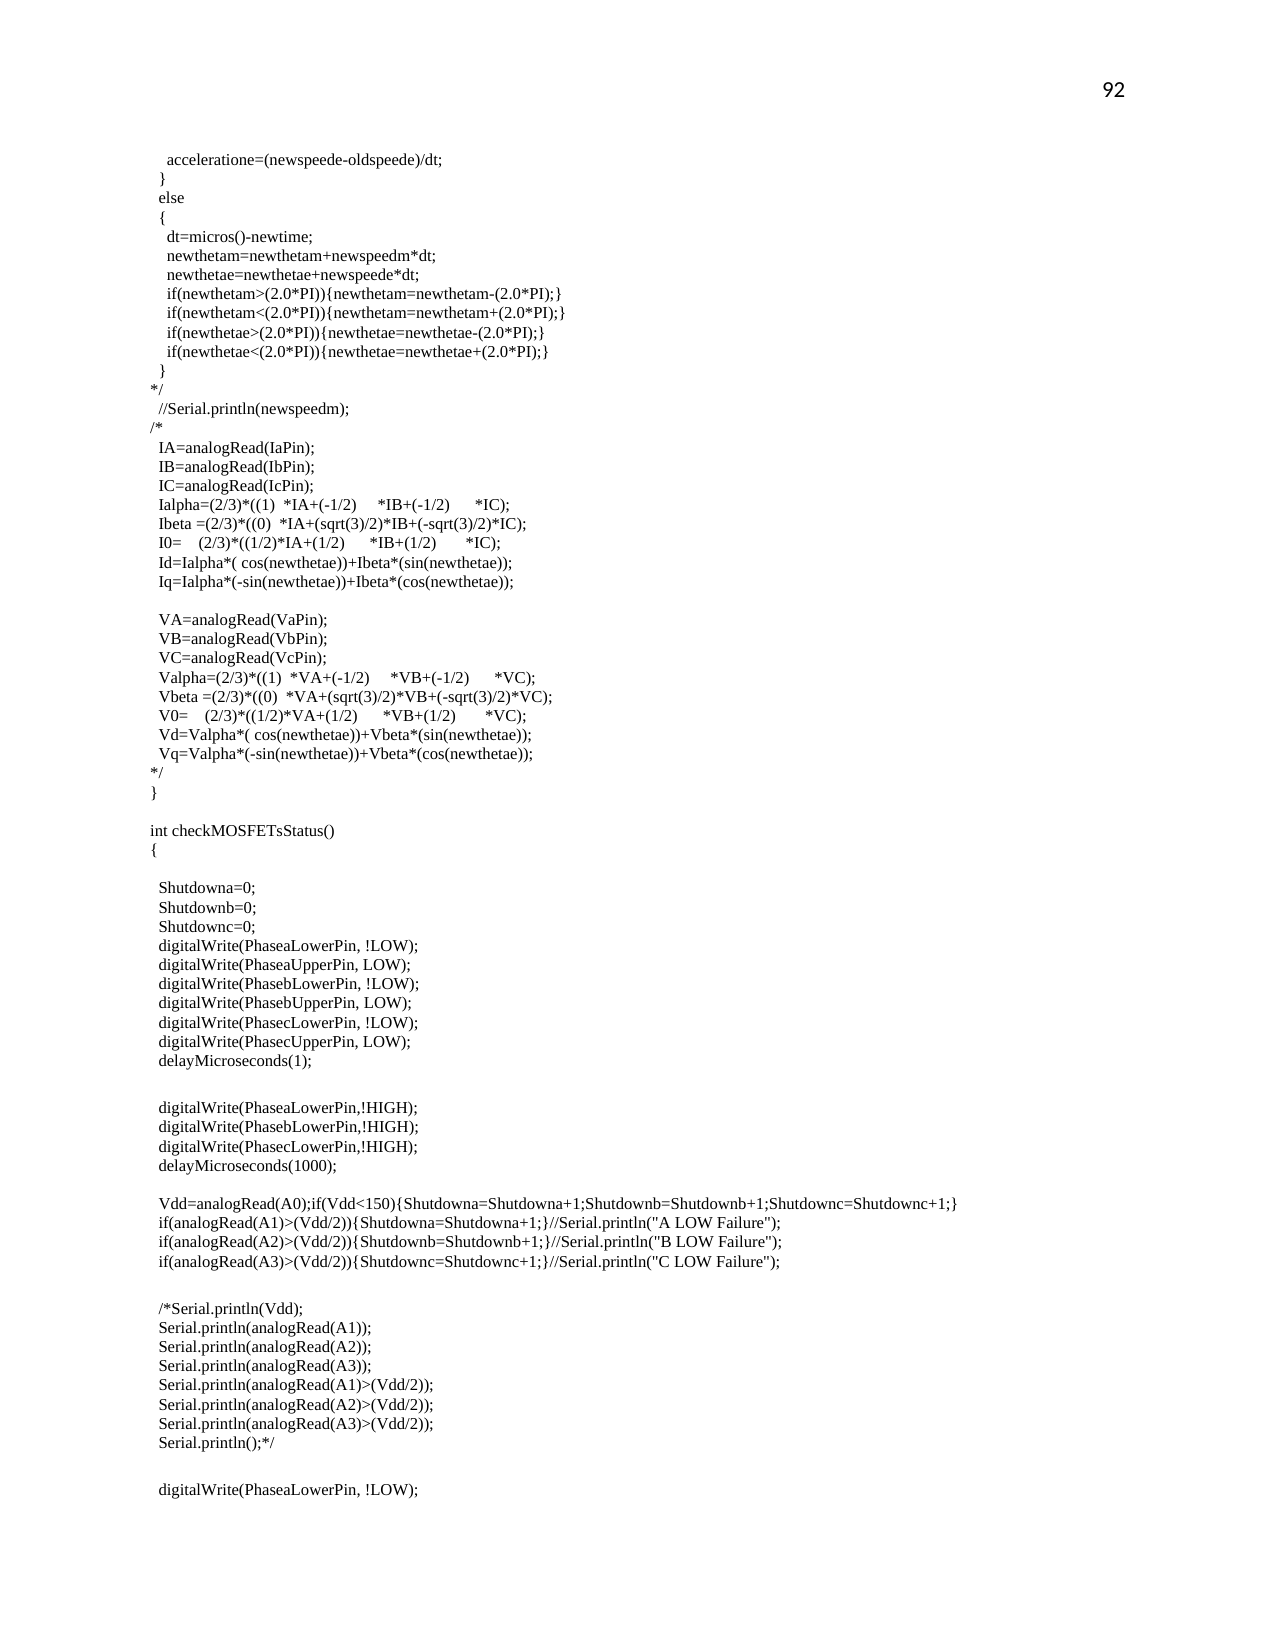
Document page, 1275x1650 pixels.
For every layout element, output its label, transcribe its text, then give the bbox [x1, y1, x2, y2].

text /*Serial.println(Vdd); [150, 1298, 1125, 1318]
text digitalWrite(PhaseaLowerPin, !LOW); [150, 936, 1125, 955]
text { [150, 207, 1125, 227]
text Vdd=analogRead(A0);if(Vdd<150){Shutdowna=Shutdowna+1;Shutdownb=Shutdownb+1;Shutdownc=Shutdownc+1;} [150, 1194, 1125, 1213]
text } [150, 782, 1125, 802]
text newthetam=newthetam+newspeedm*dt; [150, 246, 1125, 265]
text if(newthetae<(2.0*PI)){newthetae=newthetae+(2.0*PI);} [150, 342, 1125, 361]
text Vq=Valpha*(-sin(newthetae))+Vbeta*(cos(newthetae)); [150, 744, 1125, 763]
text Serial.println(analogRead(A1)); [150, 1318, 1125, 1337]
text Serial.println(analogRead(A3)); [150, 1356, 1125, 1375]
text digitalWrite(PhasecLowerPin, !LOW); [150, 1012, 1125, 1032]
text digitalWrite(PhaseaLowerPin,!HIGH); [150, 1098, 1125, 1117]
text VC=analogRead(VcPin); [150, 648, 1125, 667]
text Valpha=(2/3)*((1) *VA+(-1/2) *VB+(-1/2) *VC); [150, 667, 1125, 687]
text digitalWrite(PhaseaUpperPin, LOW); [150, 955, 1125, 974]
text */ [150, 380, 1125, 399]
text if(newthetae>(2.0*PI)){newthetae=newthetae-(2.0*PI);} [150, 322, 1125, 342]
text Vbeta =(2/3)*((0) *VA+(sqrt(3)/2)*VB+(-sqrt(3)/2)*VC); [150, 687, 1125, 706]
text digitalWrite(PhasebUpperPin, LOW); [150, 993, 1125, 1012]
text Serial.println(analogRead(A1)>(Vdd/2)); [150, 1375, 1125, 1394]
text int checkMOSFETsStatus() [150, 821, 1125, 840]
text VA=analogRead(VaPin); [150, 610, 1125, 629]
text if(analogRead(A1)>(Vdd/2)){Shutdowna=Shutdowna+1;}//Serial.println("A LOW Failure"); [150, 1213, 1125, 1232]
text newthetae=newthetae+newspeede*dt; [150, 265, 1125, 284]
text Iq=Ialpha*(-sin(newthetae))+Ibeta*(cos(newthetae)); [150, 572, 1125, 591]
text digitalWrite(PhasebLowerPin, !LOW); [150, 974, 1125, 993]
text Shutdownc=0; [150, 917, 1125, 936]
text */ [150, 763, 1125, 782]
text } [150, 169, 1125, 188]
text IC=analogRead(IcPin); [150, 476, 1125, 495]
text { [150, 840, 1125, 859]
text VB=analogRead(VbPin); [150, 629, 1125, 648]
text delayMicroseconds(1000); [150, 1156, 1125, 1175]
text else [150, 188, 1125, 207]
text IB=analogRead(IbPin); [150, 457, 1125, 476]
text /* [150, 418, 1125, 437]
text Vd=Valpha*( cos(newthetae))+Vbeta*(sin(newthetae)); [150, 725, 1125, 744]
text Serial.println(analogRead(A2)>(Vdd/2)); [150, 1394, 1125, 1413]
text IA=analogRead(IaPin); [150, 437, 1125, 457]
text Shutdownb=0; [150, 897, 1125, 917]
text Id=Ialpha*( cos(newthetae))+Ibeta*(sin(newthetae)); [150, 552, 1125, 572]
text Serial.println(analogRead(A2)); [150, 1337, 1125, 1356]
text if(analogRead(A3)>(Vdd/2)){Shutdownc=Shutdownc+1;}//Serial.println("C LOW Failure"); [150, 1251, 1125, 1271]
text if(newthetam<(2.0*PI)){newthetam=newthetam+(2.0*PI);} [150, 303, 1125, 322]
text digitalWrite(PhasecLowerPin,!HIGH); [150, 1136, 1125, 1156]
text delayMicroseconds(1); [150, 1051, 1125, 1070]
text I0= (2/3)*((1/2)*IA+(1/2) *IB+(1/2) *IC); [150, 533, 1125, 552]
text if(analogRead(A2)>(Vdd/2)){Shutdownb=Shutdownb+1;}//Serial.println("B LOW Failure"); [150, 1232, 1125, 1251]
text Ibeta =(2/3)*((0) *IA+(sqrt(3)/2)*IB+(-sqrt(3)/2)*IC); [150, 514, 1125, 533]
text } [150, 361, 1125, 380]
text V0= (2/3)*((1/2)*VA+(1/2) *VB+(1/2) *VC); [150, 706, 1125, 725]
text Ialpha=(2/3)*((1) *IA+(-1/2) *IB+(-1/2) *IC); [150, 495, 1125, 514]
text Serial.println();*/ [150, 1433, 1125, 1452]
text Shutdowna=0; [150, 878, 1125, 897]
text acceleratione=(newspeede-oldspeede)/dt; [150, 150, 1125, 169]
text dt=micros()-newtime; [150, 227, 1125, 246]
text digitalWrite(PhasecUpperPin, LOW); [150, 1032, 1125, 1051]
text digitalWrite(PhaseaLowerPin, !LOW); [150, 1480, 1125, 1499]
text if(newthetam>(2.0*PI)){newthetam=newthetam-(2.0*PI);} [150, 284, 1125, 303]
text Serial.println(analogRead(A3)>(Vdd/2)); [150, 1413, 1125, 1433]
text digitalWrite(PhasebLowerPin,!HIGH); [150, 1117, 1125, 1136]
text //Serial.println(newspeedm); [150, 399, 1125, 418]
